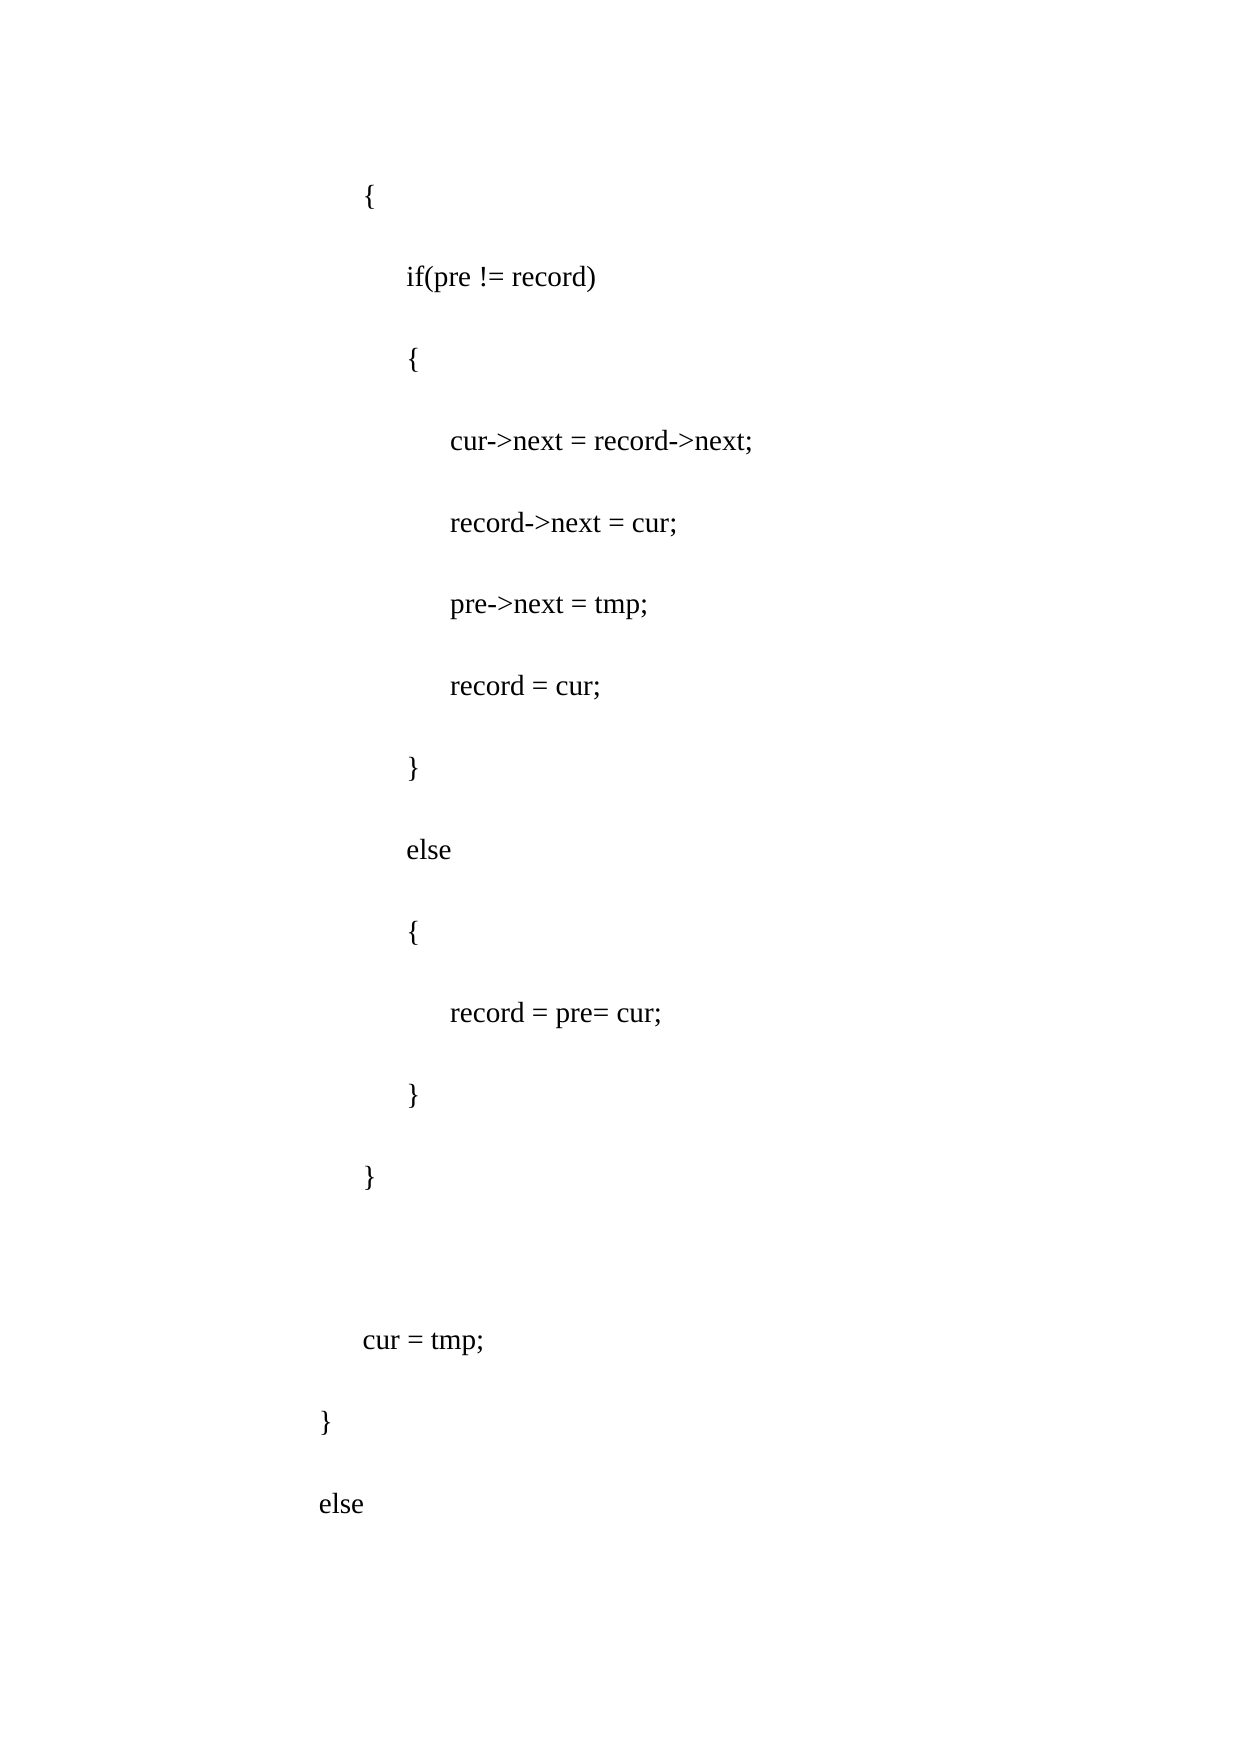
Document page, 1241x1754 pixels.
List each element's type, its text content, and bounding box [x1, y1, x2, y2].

text pre->next = tmp; [246, 571, 1053, 636]
text record->next = cur; [246, 489, 1053, 554]
text if(pre != record) [246, 244, 1053, 309]
text else [246, 816, 1053, 881]
text { [246, 162, 1053, 227]
text } [246, 1061, 1053, 1126]
text } [246, 734, 1053, 799]
text record = cur; [246, 653, 1053, 718]
text { [246, 326, 1053, 391]
text else [246, 1470, 1053, 1535]
text } [246, 1143, 1053, 1208]
text cur = tmp; [246, 1307, 1053, 1372]
text cur->next = record->next; [246, 407, 1053, 472]
text { [246, 898, 1053, 963]
text } [246, 1388, 1053, 1453]
text record = pre= cur; [246, 980, 1053, 1045]
